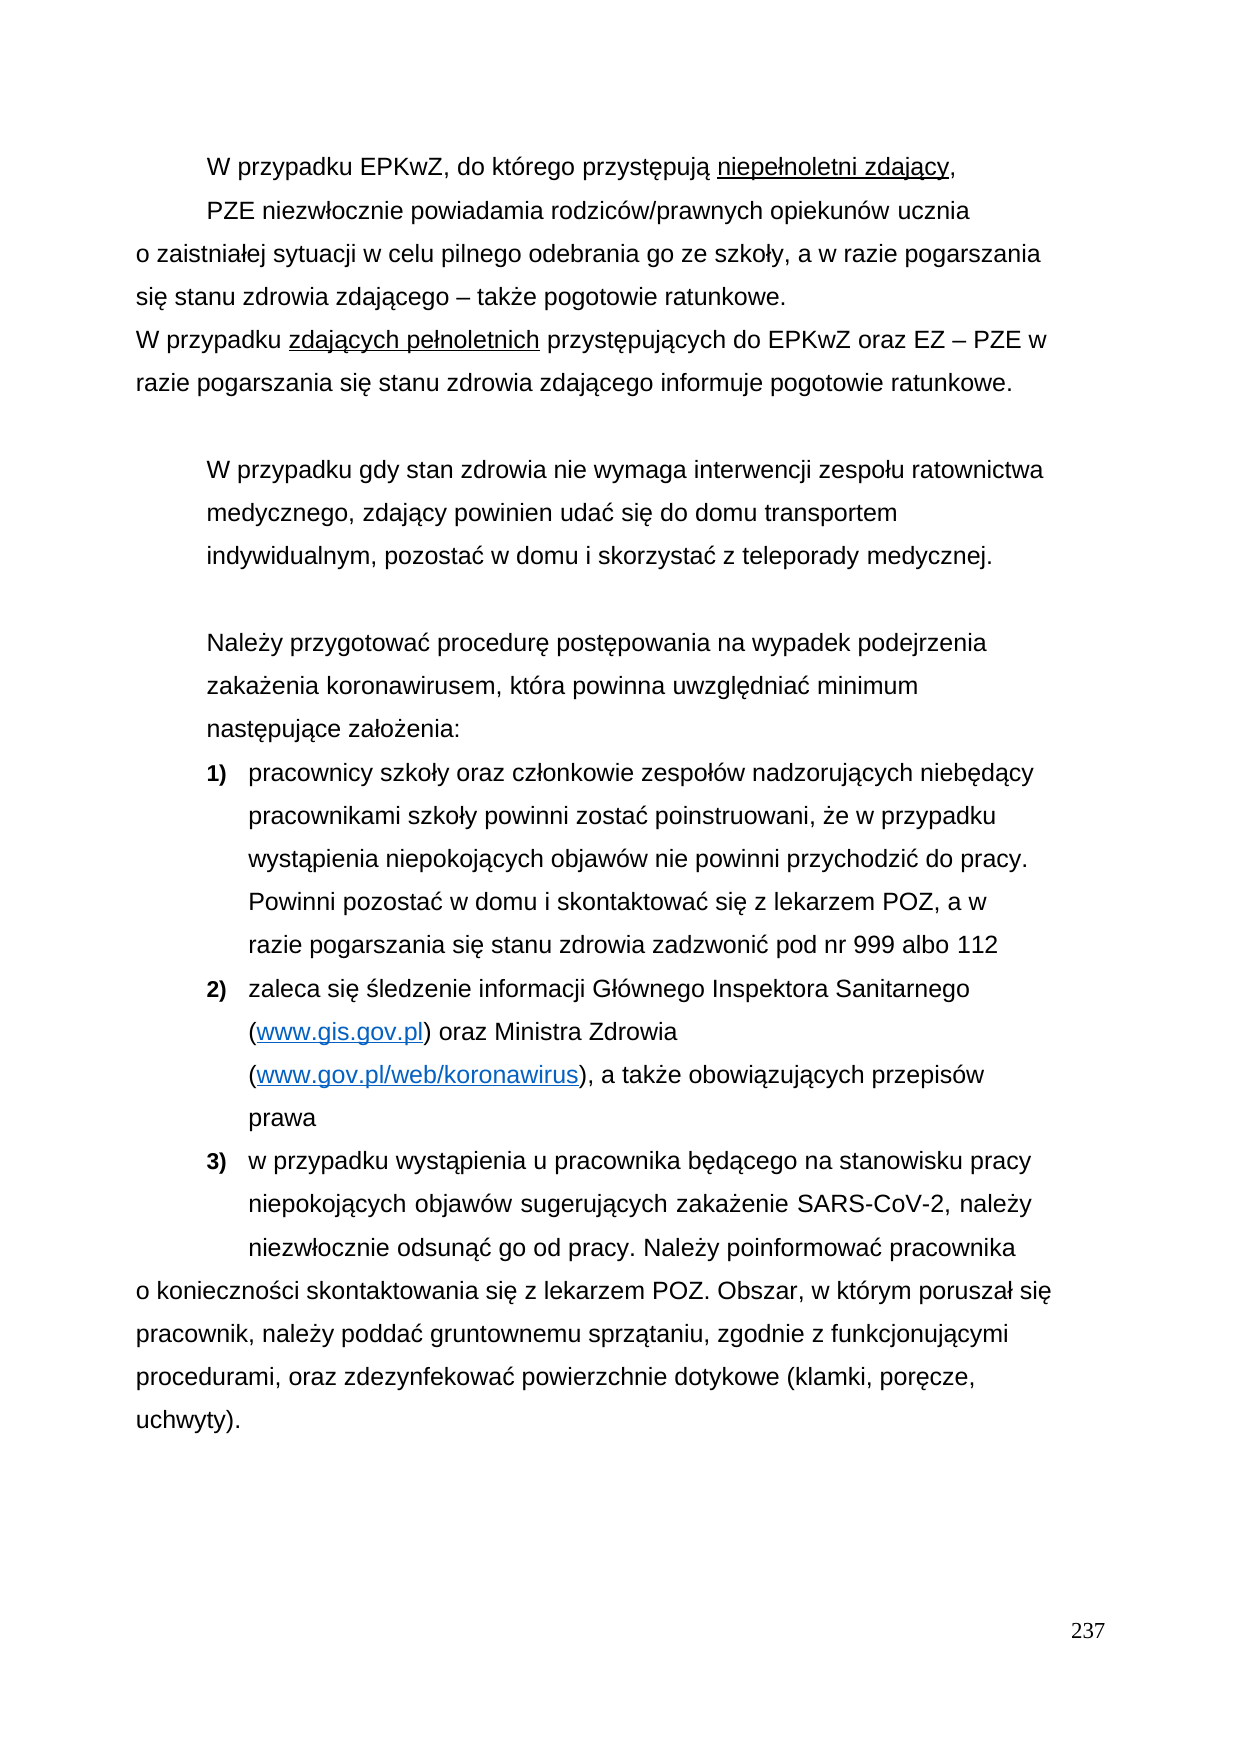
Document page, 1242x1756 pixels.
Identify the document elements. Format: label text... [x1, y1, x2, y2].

list w przypadku wystąpienia u pracownika będącego na stanowisku pracy niepokojących objawów sugerujących zakażenie SARS-CoV-2, należy niezwłocznie odsunąć go od pracy. Należy poinformować pracownika [206, 1146, 1033, 1261]
list pracownicy szkoły oraz członkowie zespołów nadzorujących niebędący pracownikami szkoły powinni zostać poinstruowani, że w przypadku wystąpienia niepokojących objawów nie powinni przychodzić do pracy. Powinni pozostać w domu i skontaktować się z lekarzem POZ, a w razie pogarszania się stanu zdrowia zadzwonić pod nr 999 albo 112 [206, 758, 1043, 959]
list Należy przygotować procedurę postępowania na wypadek podejrzenia zakażenia koronawirusem, która powinna uwzględniać minimum następujące założenia: [177, 628, 1054, 743]
text o zaistniałej sytuacji w celu pilnego odebrania go ze szkoły, a w razie pogarszania się stanu zdrowia zdającego – także pogotowie ratunkowe. [136, 239, 1044, 311]
list W przypadku gdy stan zdrowia nie wymaga interwencji zespołu ratownictwa medycznego, zdający powinien udać się do domu transportem indywidualnym, pozostać w domu i skorzystać z teleporady medycznej. [177, 455, 1069, 570]
subtitle W przypadku EPKwZ, do którego przystępują niepełnoletni zdający, PZE niezwłocznie powiadamia rodziców/prawnych opiekunów ucznia [206, 152, 1009, 224]
list zaleca się śledzenie informacji Głównego Inspektora Sanitarnego (www.gis.gov.pl) oraz Ministra Zdrowia (www.gov.pl/web/koronawirus), a także obowiązujących przepisów prawa [206, 974, 1026, 1132]
text o konieczności skontaktowania się z lekarzem POZ. Obszar, w którym poruszał się pracownik, należy poddać gruntownemu sprzątaniu, zgodnie z funkcjonującymi procedurami, oraz zdezynfekować powierzchnie dotykowe (klamki, poręcze, uchwyty). [136, 1276, 1055, 1434]
text W przypadku zdających pełnoletnich przystępujących do EPKwZ oraz EZ – PZE w razie pogarszania się stanu zdrowia zdającego informuje pogotowie ratunkowe. [136, 325, 1049, 397]
